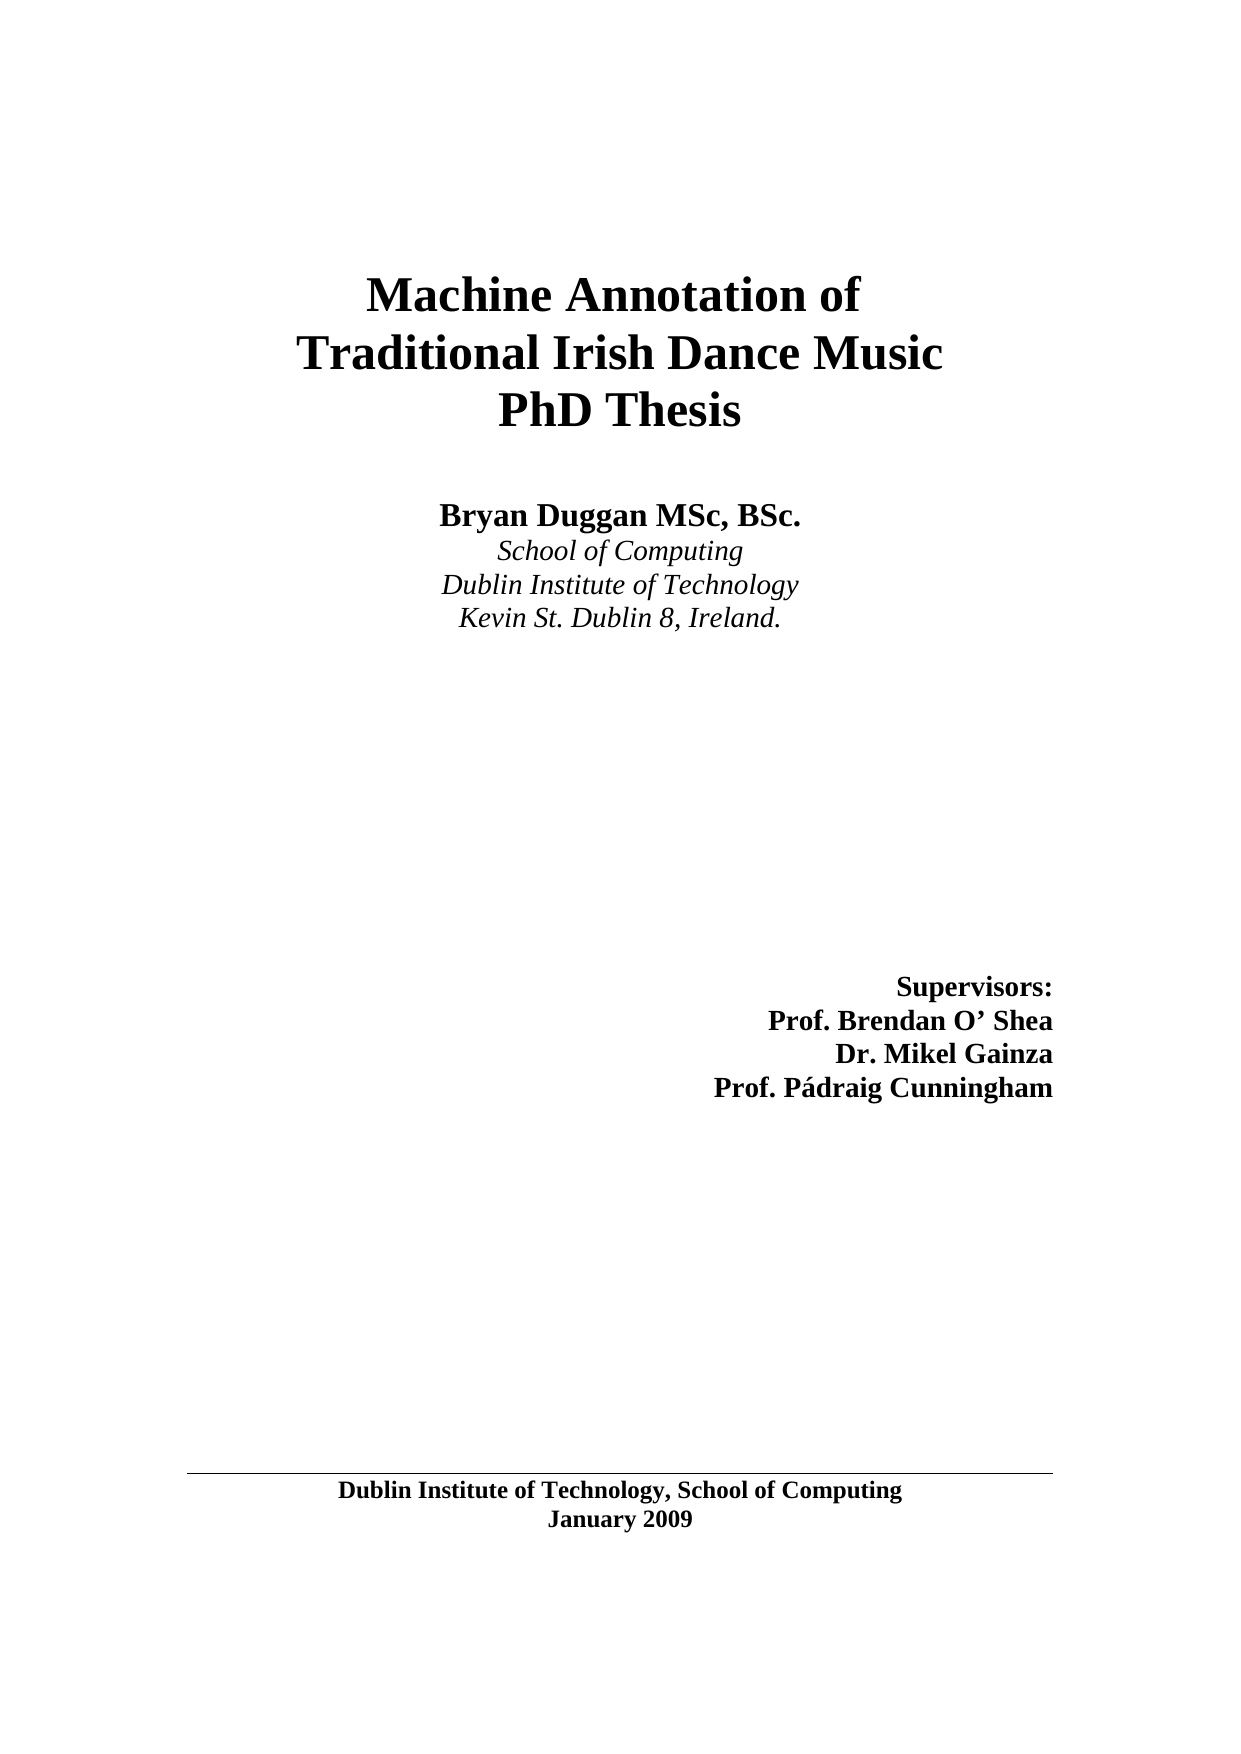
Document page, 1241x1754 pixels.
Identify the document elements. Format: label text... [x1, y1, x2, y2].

text Kevin St. Dublin 8, Ireland. [187, 600, 1053, 634]
text Supervisors: Prof. Brendan O’ Shea Dr. Mikel Gainza [187, 969, 1053, 1070]
text School of Computing [187, 533, 1053, 567]
text Prof. Pádraig Cunningham [187, 1070, 1053, 1103]
text January 2009 [187, 1504, 1053, 1533]
text Machine Annotation of Traditional Irish Dance Music [187, 265, 1053, 380]
text Dublin Institute of Technology [187, 567, 1053, 600]
text Bryan Duggan MSc, BSc. [187, 495, 1053, 533]
text Dublin Institute of Technology, School of Computing [187, 1474, 1053, 1504]
text PhD Thesis [187, 380, 1053, 437]
